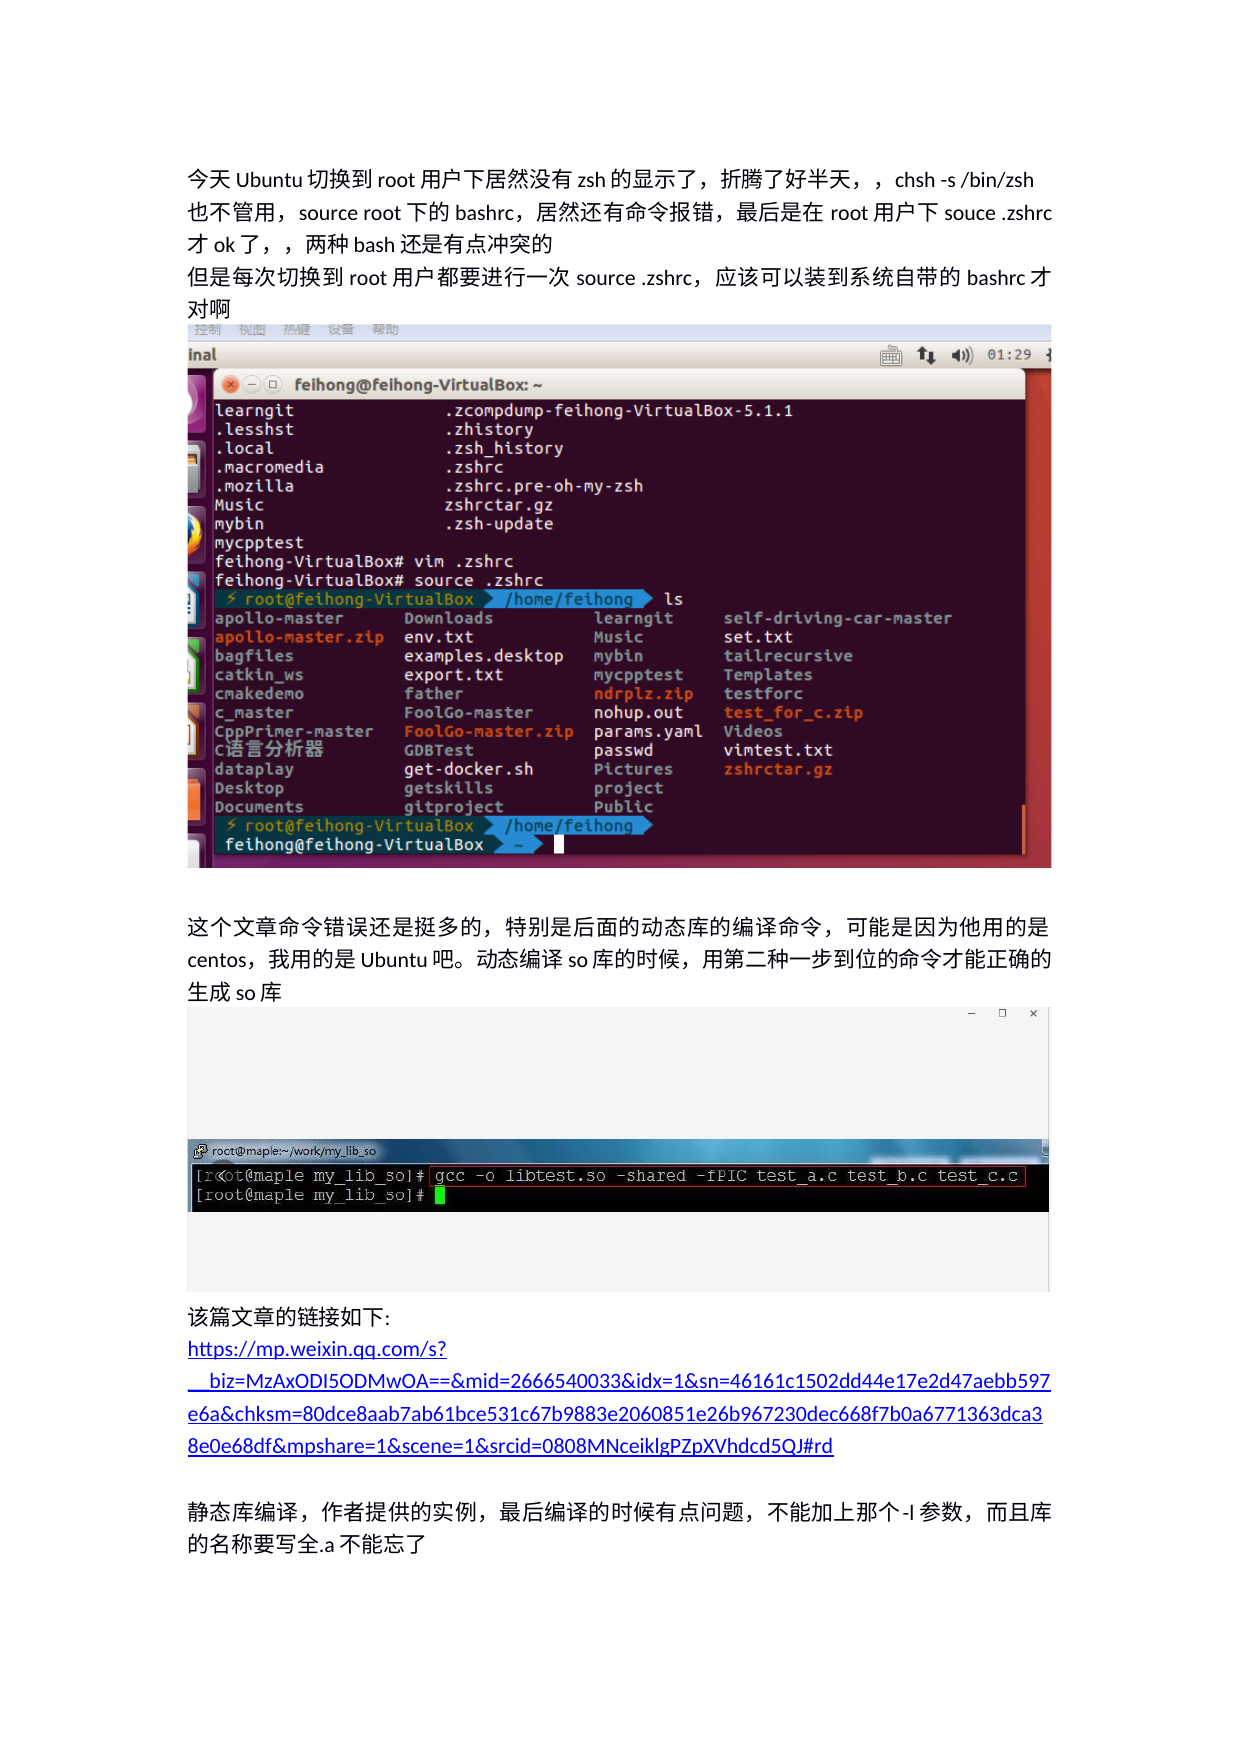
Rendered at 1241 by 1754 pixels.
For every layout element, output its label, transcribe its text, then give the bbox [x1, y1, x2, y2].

picture [187, 324, 1052, 868]
text 这个文章命令错误还是挺多的，特别是后面的动态库的编译命令，可能是因为他用的是centos，我用的是Ubuntu吧。动态编译so库的时候，用第二种一步到位的命令才能正确的生成so库 [187, 909, 1053, 1007]
text 也不管用，source root下的bashrc，居然还有命令报错，最后是在root用户下souce .zshrc才ok了，，两种bash还是有点冲突的 [187, 194, 1053, 259]
text 但是每次切换到root用户都要进行一次source .zshrc，应该可以装到系统自带的bashrc才对啊 [187, 259, 1053, 324]
picture [187, 1007, 1052, 1292]
text 该篇文章的链接如下: [187, 1299, 1053, 1332]
text 静态库编译，作者提供的实例，最后编译的时候有点问题，不能加上那个-l参数，而且库的名称要写全.a不能忘了 [187, 1494, 1053, 1559]
text https://mp.weixin.qq.com/s?__biz=MzAxODI5ODMwOA==&mid=2666540033&idx=1&sn=46161c1502dd44e17e2d47aebb597e6a&chksm=80dce8aab7ab61bce531c67b9883e2060851e26b967230dec668f7b0a6771363dca38e0e68df&mpshare=1&scene=1&srcid=0808MNceiklgPZpXVhdcd5QJ#rd [187, 1332, 1053, 1462]
text 今天Ubuntu切换到root用户下居然没有zsh的显示了，折腾了好半天，，chsh -s /bin/zsh [187, 162, 1053, 194]
